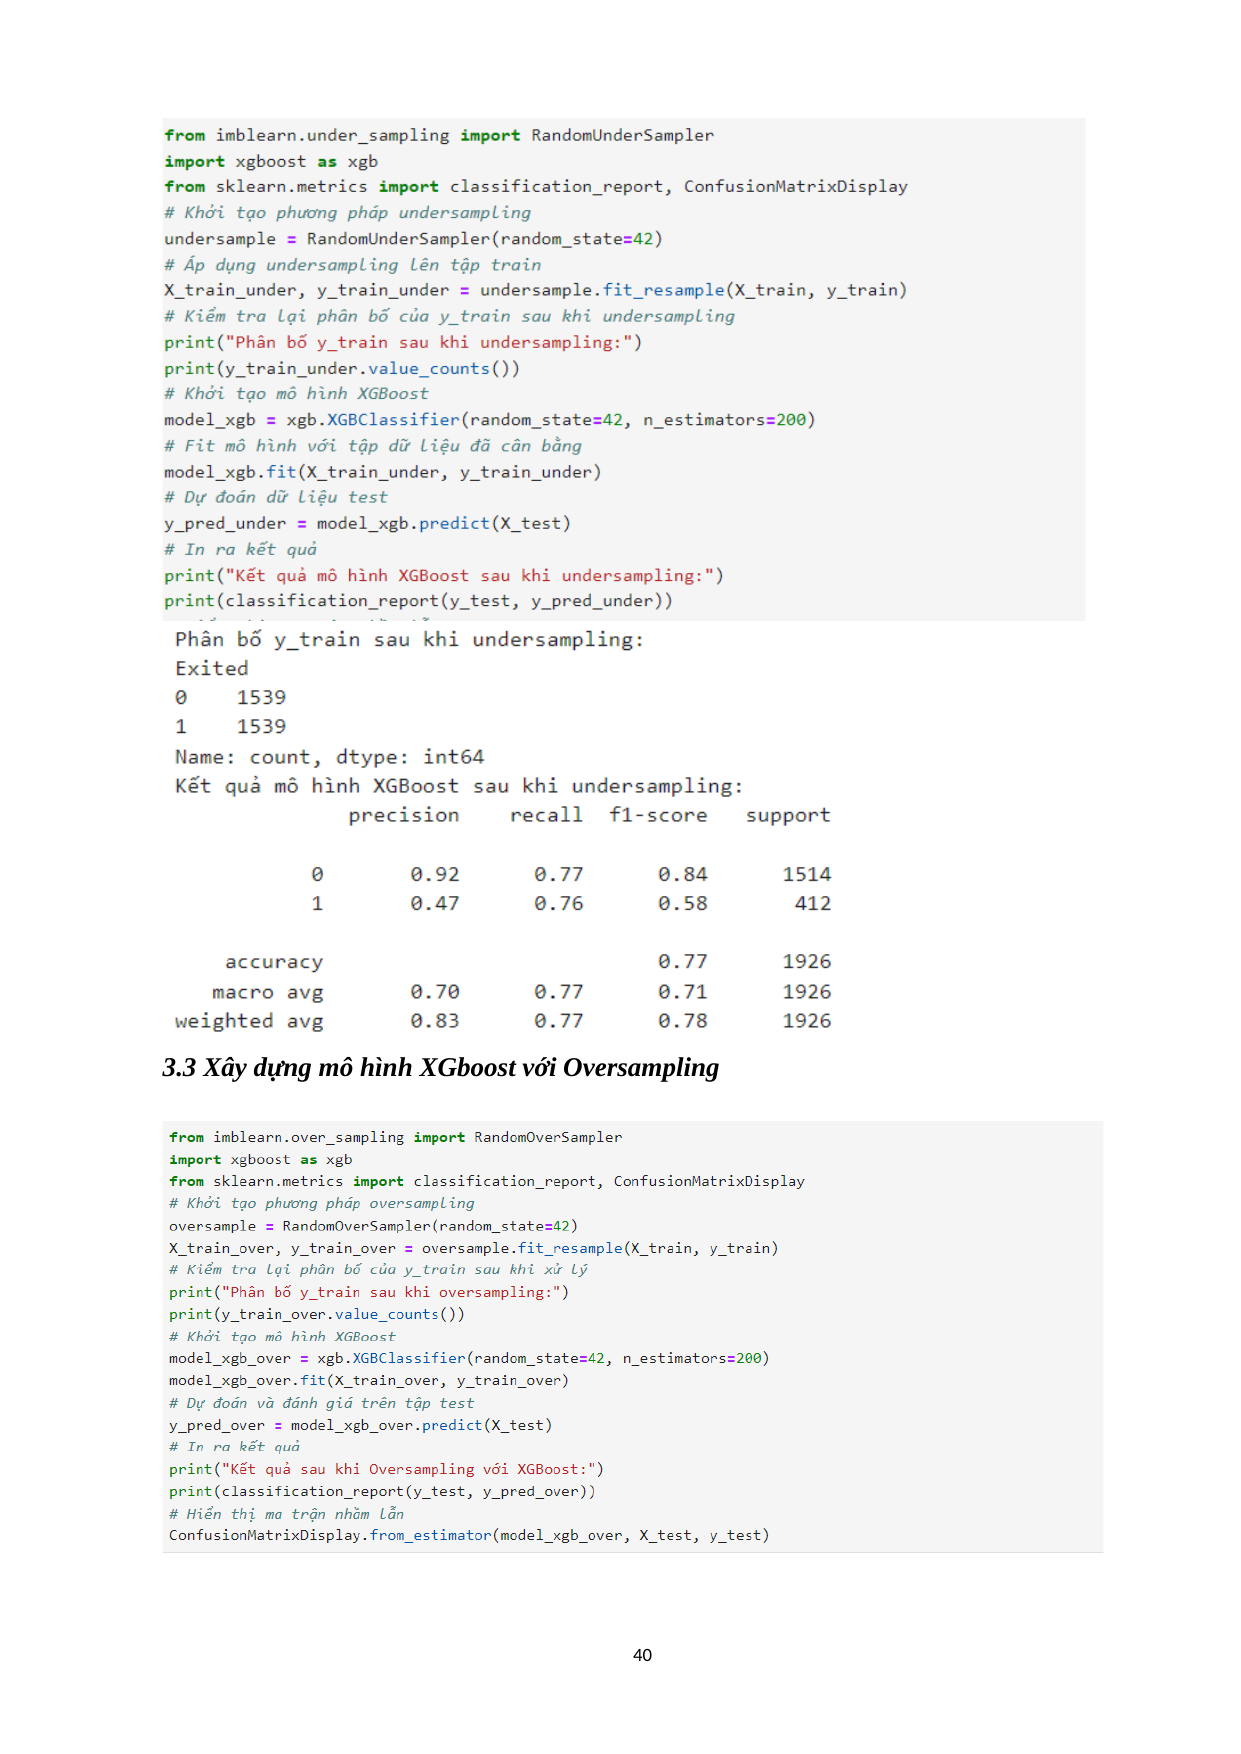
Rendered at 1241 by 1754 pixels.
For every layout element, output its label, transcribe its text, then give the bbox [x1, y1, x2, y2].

picture [162, 118, 1104, 1047]
picture [162, 1121, 1104, 1560]
subtitle 3.3 Xây dựng mô hình XGboost với Oversampling [162, 1051, 1122, 1082]
